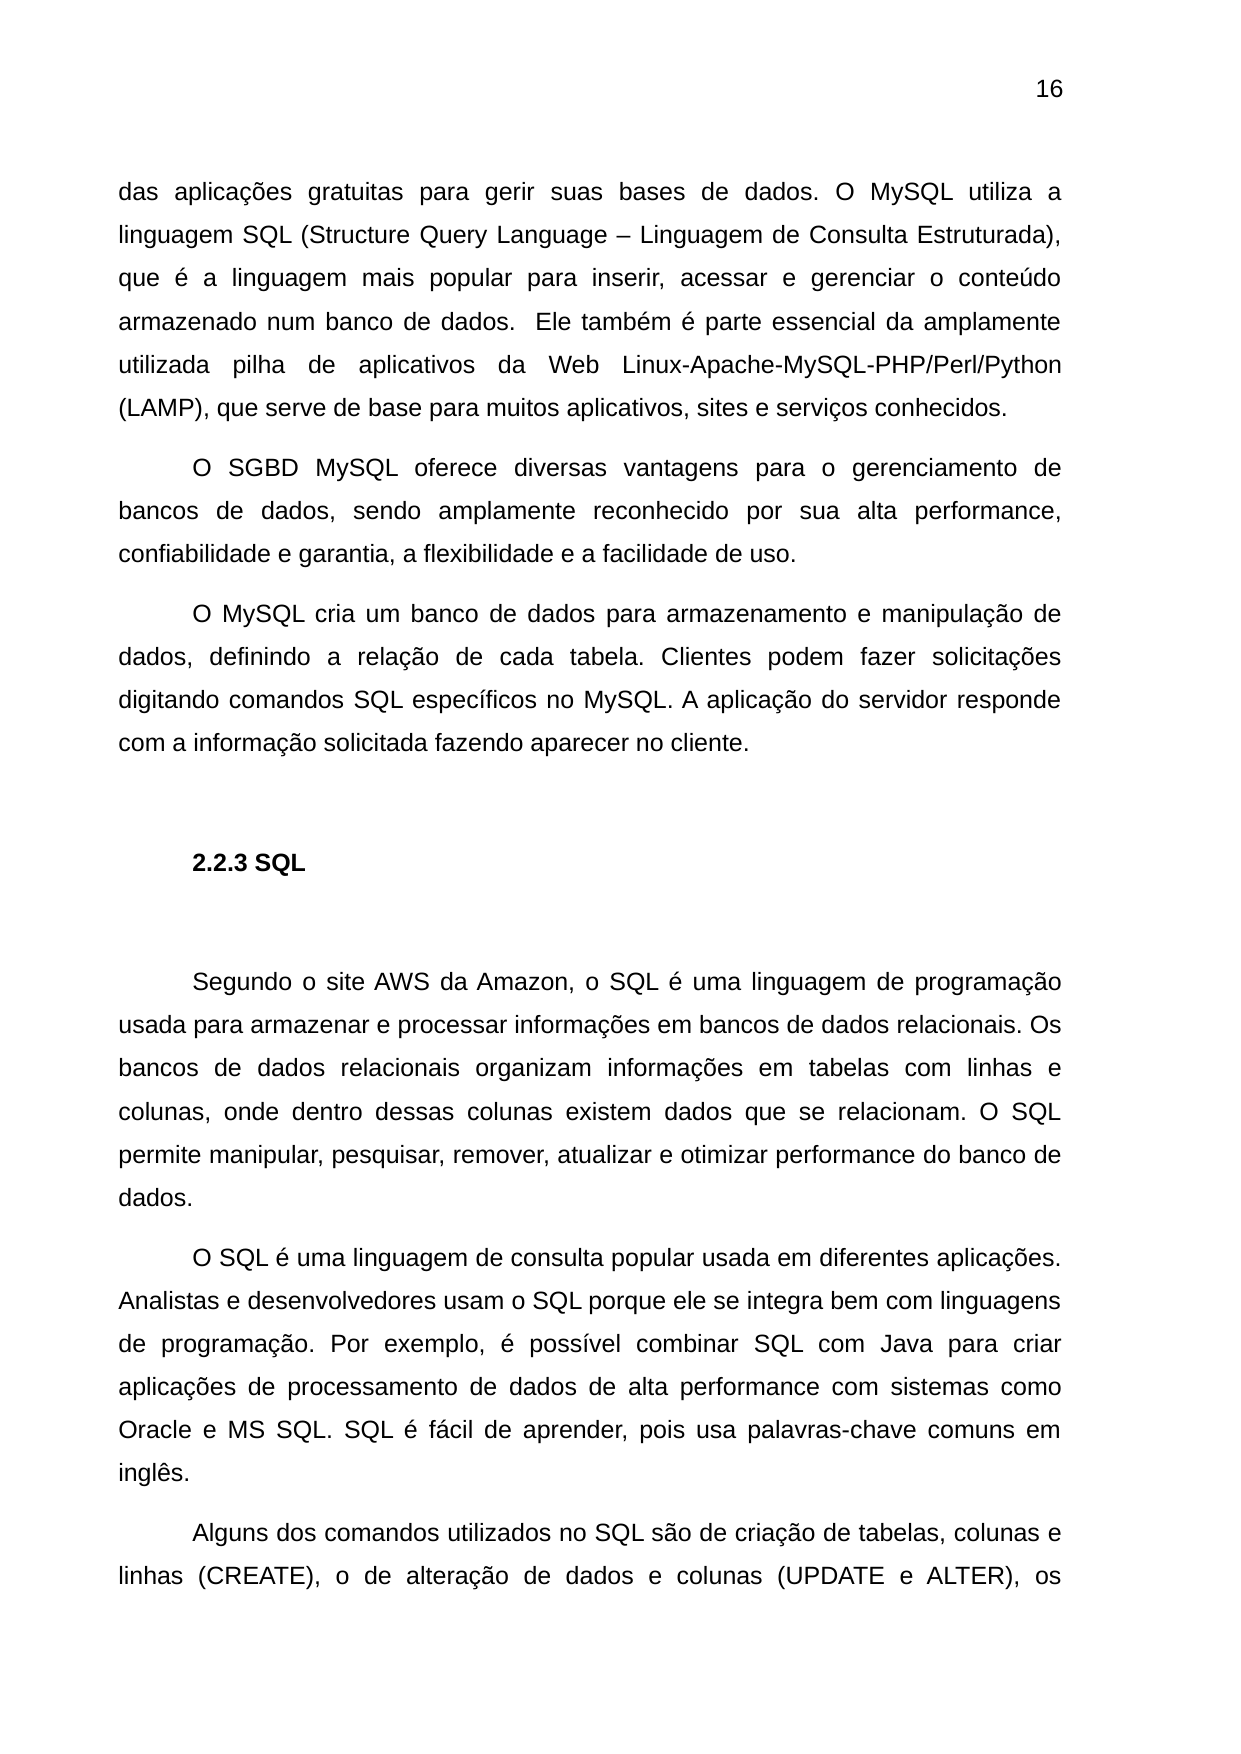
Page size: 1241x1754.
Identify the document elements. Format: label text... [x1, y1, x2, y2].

text O MySQL cria um banco de dados para armazenamento e manipulação de dados, definindo a relação de cada tabela. Clientes podem fazer solicitações digitando comandos SQL específicos no MySQL. A aplicação do servidor responde com a informação solicitada fazendo aparecer no cliente. [118, 599, 1063, 757]
text Segundo o site AWS da Amazon, o SQL é uma linguagem de programação usada para armazenar e processar informações em bancos de dados relacionais. Os bancos de dados relacionais organizam informações em tabelas com linhas e colunas, onde dentro dessas colunas existem dados que se relacionam. O SQL permite manipular, pesquisar, remover, atualizar e otimizar performance do banco de dados. [118, 967, 1063, 1212]
text O SQL é uma linguagem de consulta popular usada em diferentes aplicações. Analistas e desenvolvedores usam o SQL porque ele se integra bem com linguagens de programação. Por exemplo, é possível combinar SQL com Java para criar aplicações de processamento de dados de alta performance com sistemas como Oracle e MS SQL. SQL é fácil de aprender, pois usa palavras-chave comuns em inglês. [118, 1243, 1063, 1487]
text 2.2.3 SQL [118, 848, 1063, 876]
text O SGBD MySQL oferece diversas vantagens para o gerenciamento de bancos de dados, sendo amplamente reconhecido por sua alta performance, confiabilidade e garantia, a flexibilidade e a facilidade de uso. [118, 453, 1063, 568]
